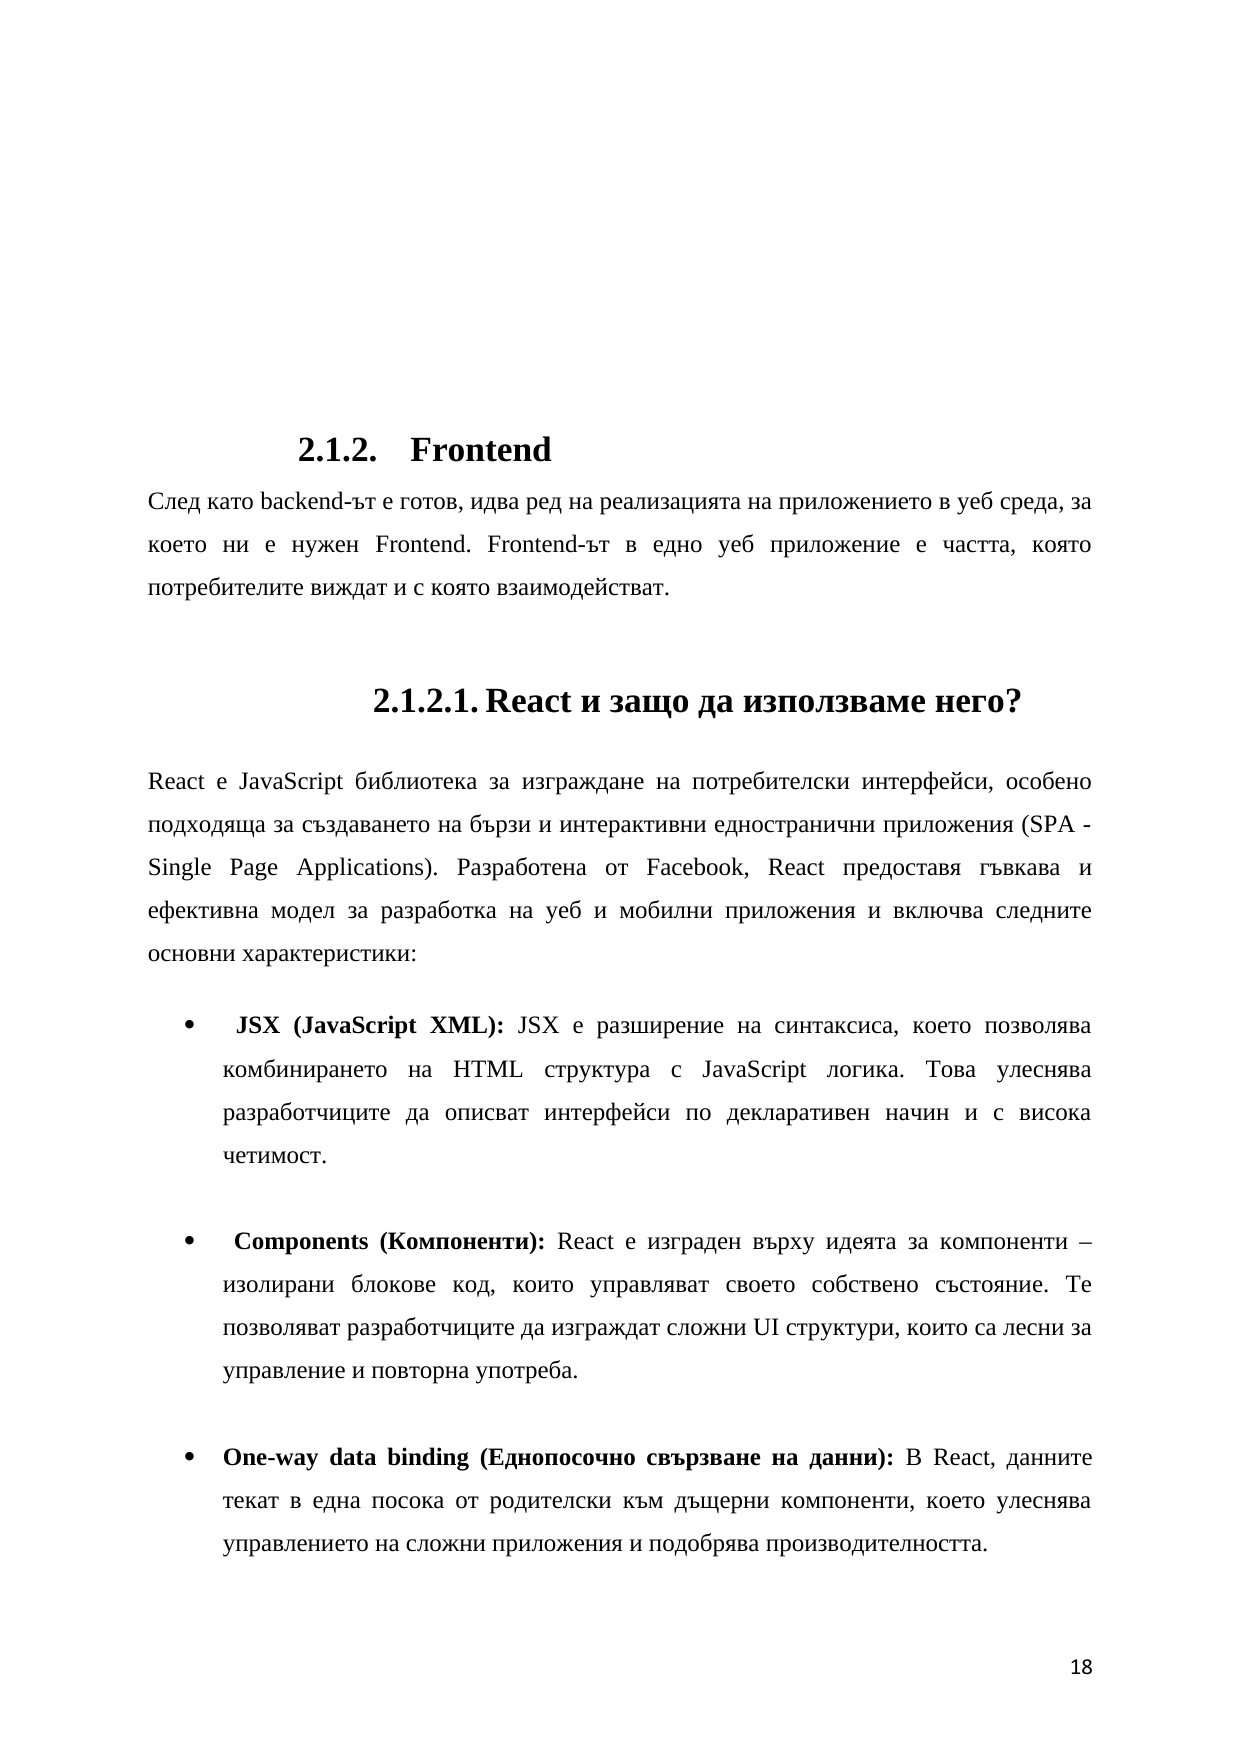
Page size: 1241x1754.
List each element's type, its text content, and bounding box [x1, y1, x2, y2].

text След като backend-ът е готов, идва ред на реализацията на приложението в уеб среда, за което ни е нужен Frontend. Frontend-ът в едно уеб приложение е частта, която потребителите виждат и с която взаимодействат. [148, 486, 1093, 601]
list JSX (JavaScript XML): JSX е разширение на синтаксиса, което позволява комбинирането на HTML структура с JavaScript логика. Това улеснява разработчиците да описват интерфейси по декларативен начин и с висока четимост. [185, 1011, 1093, 1169]
list Components (Компоненти): React е изграден върху идеята за компоненти – изолирани блокове код, които управляват своето собствено състояние. Те позволяват разработчиците да изграждат сложни UI структури, които са лесни за управление и повторна употреба. [185, 1226, 1093, 1384]
list One-way data binding (Еднопосочно свързване на данни): В React, данните текат в една посока от родителски към дъщерни компоненти, което улеснява управлението на сложни приложения и подобрява производителността. [185, 1442, 1093, 1557]
text React е JavaScript библиотека за изграждане на потребителски интерфейси, особено подходяща за създаването на бързи и интерактивни едностранични приложения (SPA - Single Page Applications). Разработена от Facebook, React предоставя гъвкава и ефективна модел за разработка на уеб и мобилни приложения и включва следните основни характеристики: [148, 766, 1093, 967]
subtitle Frontend [298, 429, 1093, 469]
subtitle React и защо да използваме него? [373, 679, 1093, 720]
